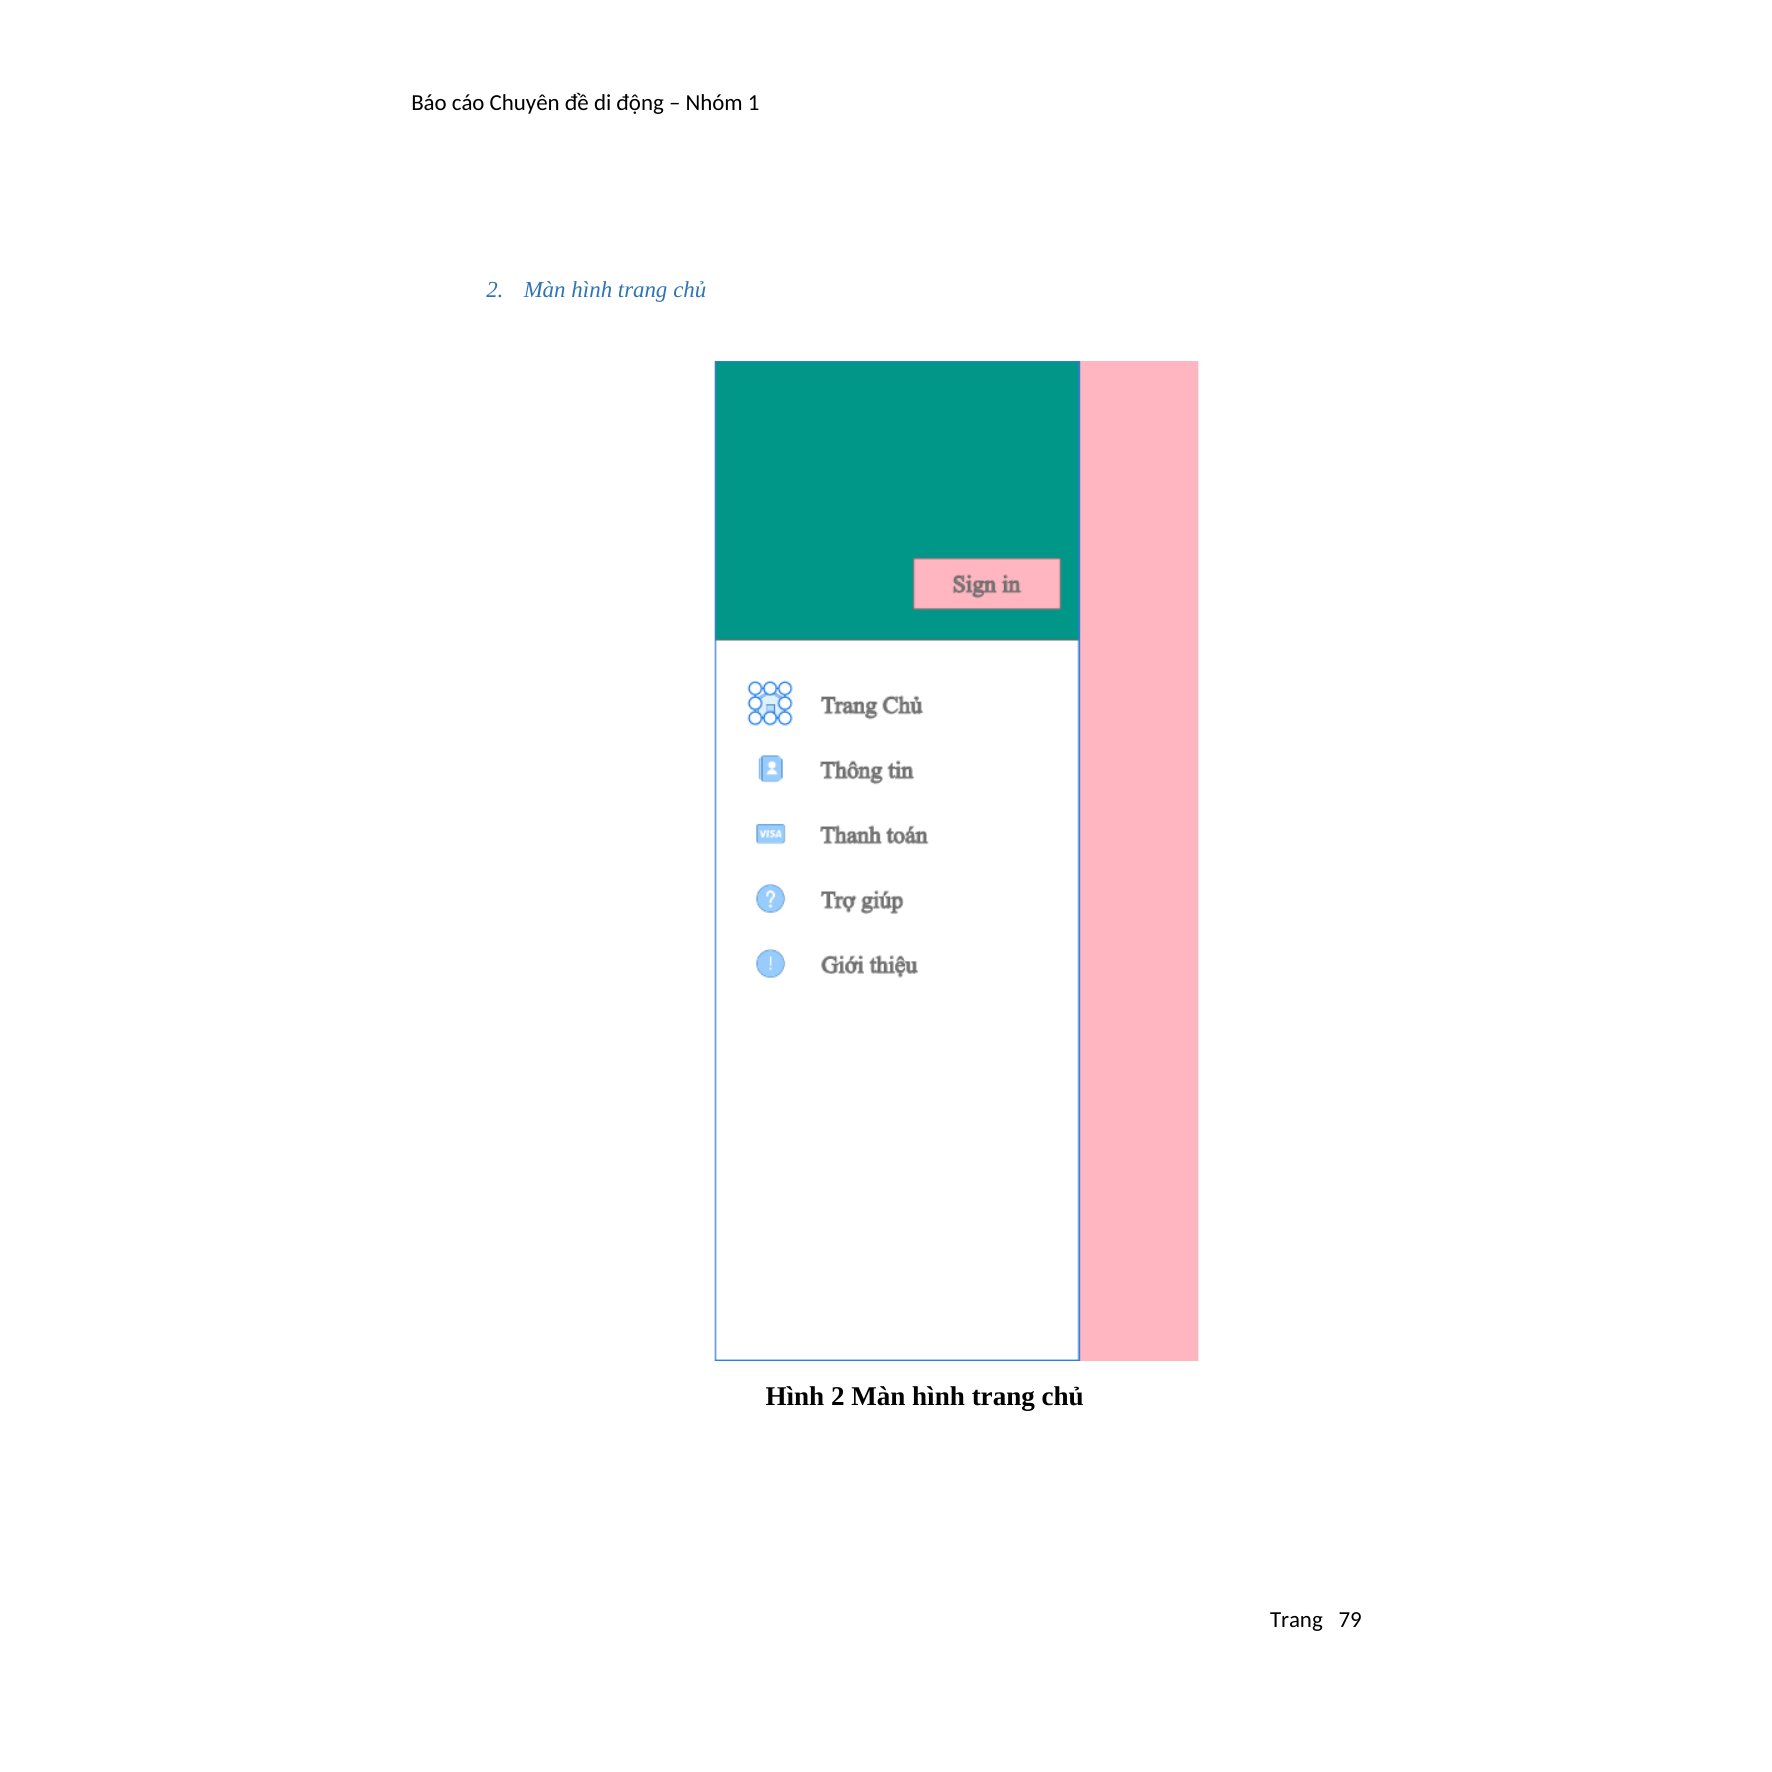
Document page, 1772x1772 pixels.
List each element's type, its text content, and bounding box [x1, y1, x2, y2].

subtitle Màn hình trang chủ [486, 276, 1361, 303]
text Hình 2 Màn hình trang chủ [486, 1380, 1363, 1411]
picture [714, 361, 1199, 1361]
